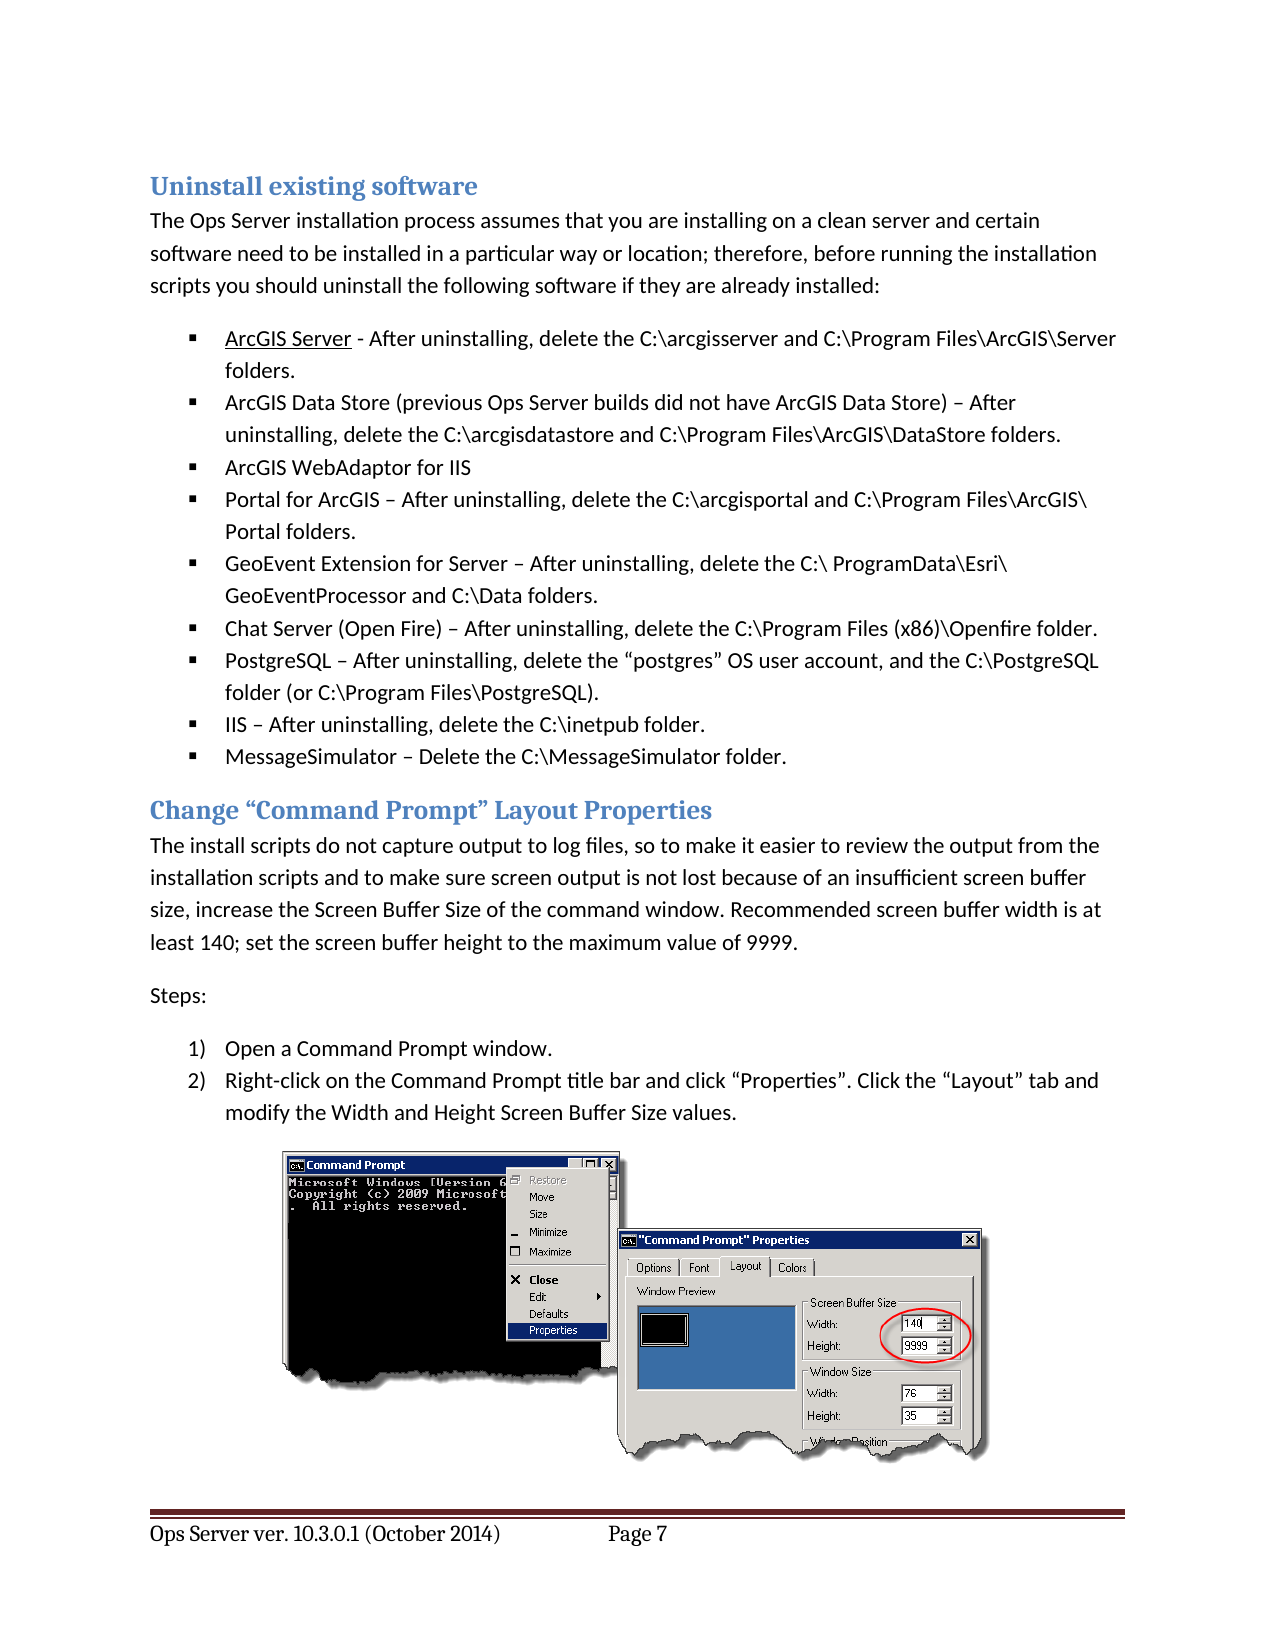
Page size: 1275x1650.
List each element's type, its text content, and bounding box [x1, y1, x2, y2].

list ArcGIS WebAdaptor for IIS [187, 453, 1125, 481]
picture [282, 1151, 993, 1464]
list ArcGIS Server - After uninstalling, delete the C:\arcgisserver and C:\Program Files\ArcGIS\Server folders. [187, 324, 1125, 384]
text Steps: [150, 981, 1125, 1009]
list Chat Server (Open Fire) – After uninstalling, delete the C:\Program Files (x86)\Openfire folder. [187, 614, 1125, 642]
subtitle Change “Command Prompt” Layout Properties [150, 795, 1125, 827]
list Portal for ArcGIS – After uninstalling, delete the C:\arcgisportal and C:\Program Files\ArcGIS\Portal folders. [187, 485, 1125, 545]
list Open a Command Prompt window. [187, 1034, 1125, 1062]
list PostgreSQL – After uninstalling, delete the “postgres” OS user account, and the C:\PostgreSQL folder (or C:\Program Files\PostgreSQL). [187, 646, 1125, 706]
list MessageSimulator – Delete the C:\MessageSimulator folder. [187, 742, 1125, 770]
text The Ops Server installation process assumes that you are installing on a clean server and certain software need to be installed in a particular way or location; therefore, before running the installation scripts you should uninstall the following software if they are already installed: [150, 207, 1125, 299]
subtitle Uninstall existing software [150, 171, 1125, 202]
list GeoEvent Extension for Server – After uninstalling, delete the C:\ ProgramData\Esri\GeoEventProcessor and C:\Data folders. [187, 549, 1125, 609]
list Right-click on the Command Prompt title bar and click “Properties”. Click the “Layout” tab and modify the Width and Height Screen Buffer Size values. [187, 1066, 1125, 1126]
list IIS – After uninstalling, delete the C:\inetpub folder. [187, 710, 1125, 738]
text The install scripts do not capture output to log files, so to make it easier to review the output from the installation scripts and to make sure screen output is not lost because of an insufficient screen buffer size, increase the Screen Buffer Size of the command window. Recommended screen buffer width is at least 140; set the screen buffer height to the maximum value of 9999. [150, 831, 1125, 956]
list ArcGIS Data Store (previous Ops Server builds did not have ArcGIS Data Store) – After uninstalling, delete the C:\arcgisdatastore and C:\Program Files\ArcGIS\DataStore folders. [187, 388, 1125, 448]
